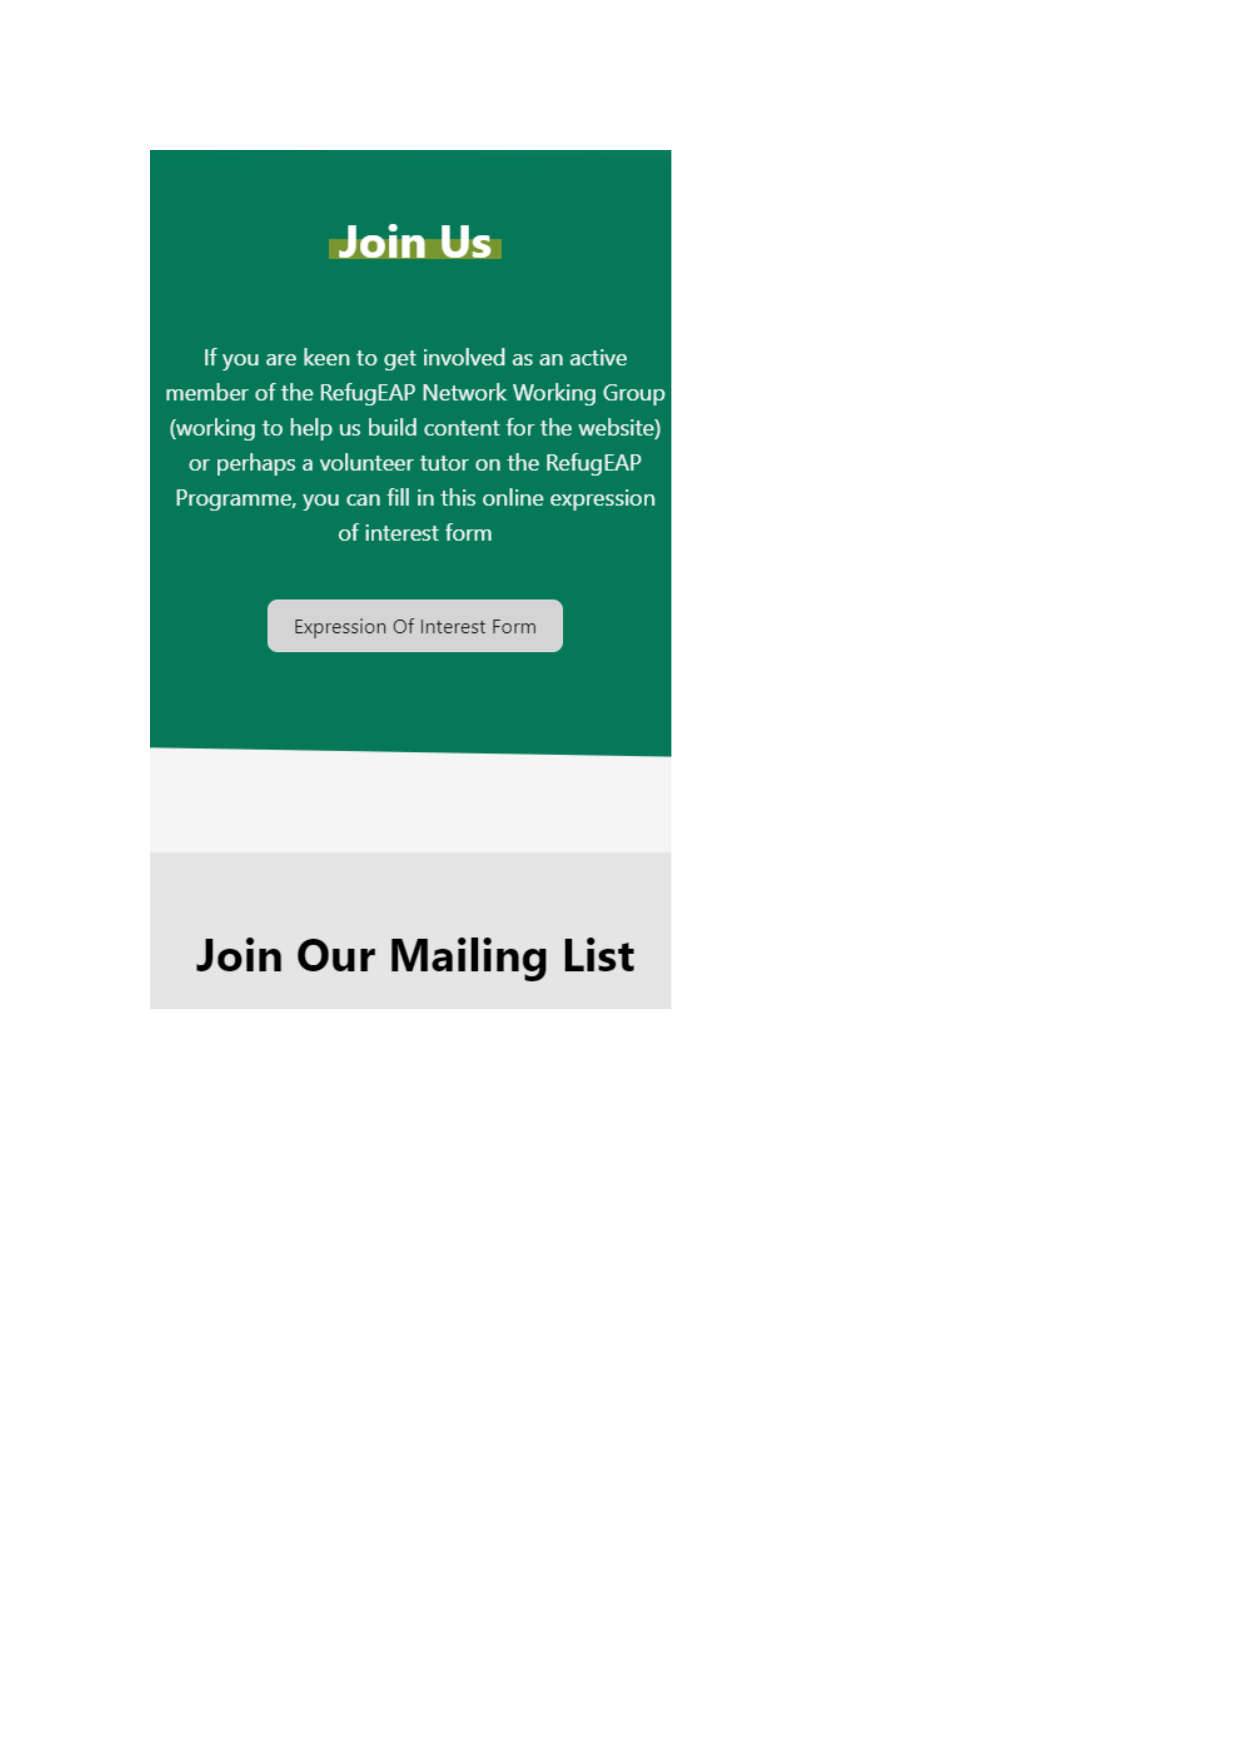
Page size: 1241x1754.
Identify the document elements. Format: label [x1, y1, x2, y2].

picture [150, 150, 672, 1009]
